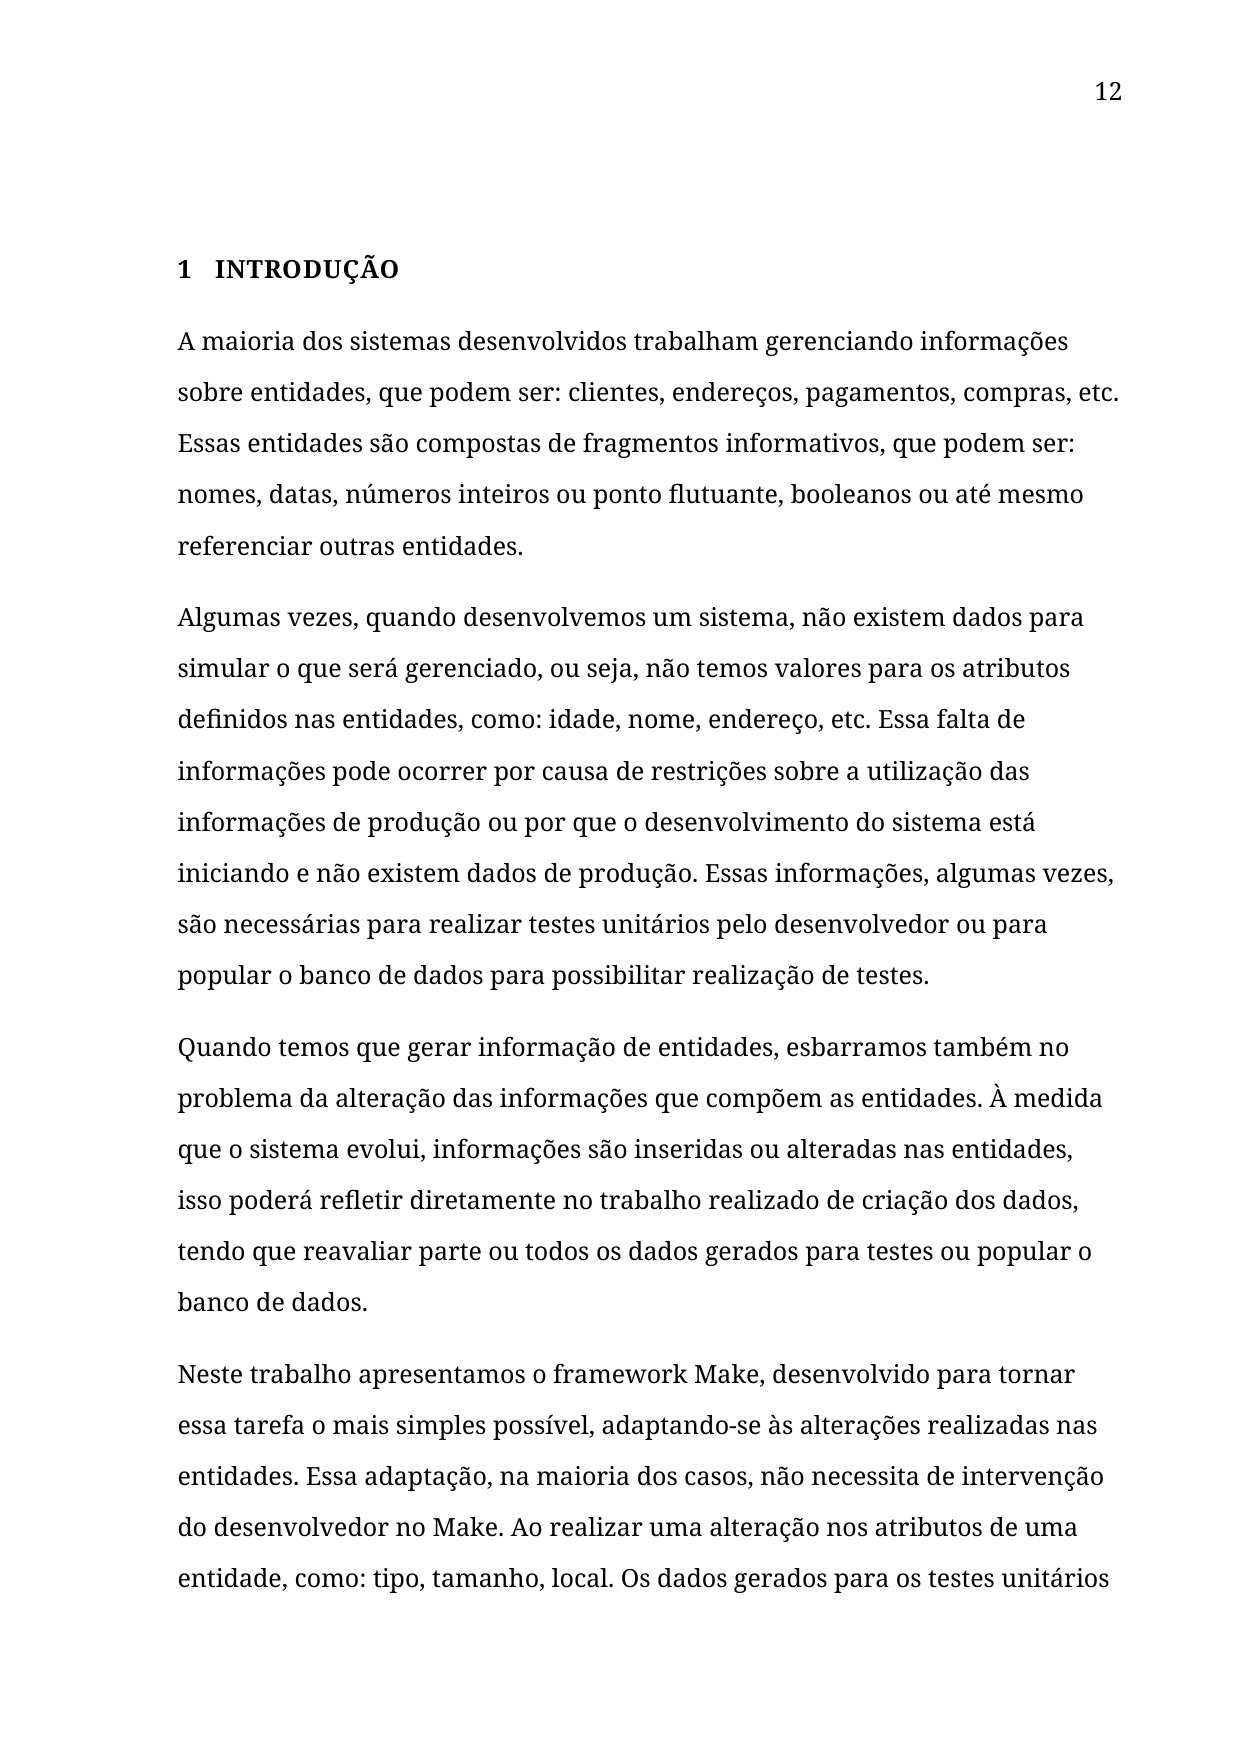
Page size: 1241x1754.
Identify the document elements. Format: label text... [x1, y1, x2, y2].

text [177, 1356, 1122, 1594]
text Algumas vezes, quando desenvolvemos um sistema, não existem dados para simular o que será gerenciado, ou seja, não temos valores para os atributos definidos nas entidades, como: idade, nome, endereço, etc. Essa falta de informações pode ocorrer por causa de restrições sobre a utilização das informações de produção ou por que o desenvolvimento do sistema está iniciando e não existem dados de produção. Essas informações, algumas vezes, são necessárias para realizar testes unitários pelo desenvolvedor ou para popular o banco de dados para possibilitar realização de testes. [177, 600, 1122, 991]
text A maioria dos sistemas desenvolvidos trabalham gerenciando informações sobre entidades, que podem ser: clientes, endereços, pagamentos, compras, etc. Essas entidades são compostas de fragmentos informativos, que podem ser: nomes, datas, números inteiros ou ponto flutuante, booleanos ou até mesmo referenciar outras entidades. [177, 324, 1122, 562]
title Introdução [177, 252, 1122, 286]
text Quando temos que gerar informação de entidades, esbarramos também no problema da alteração das informações que compõem as entidades. À medida que o sistema evolui, informações são inseridas ou alteradas nas entidades, isso poderá refletir diretamente no trabalho realizado de criação dos dados, tendo que reavaliar parte ou todos os dados gerados para testes ou popular o banco de dados. [177, 1029, 1122, 1318]
